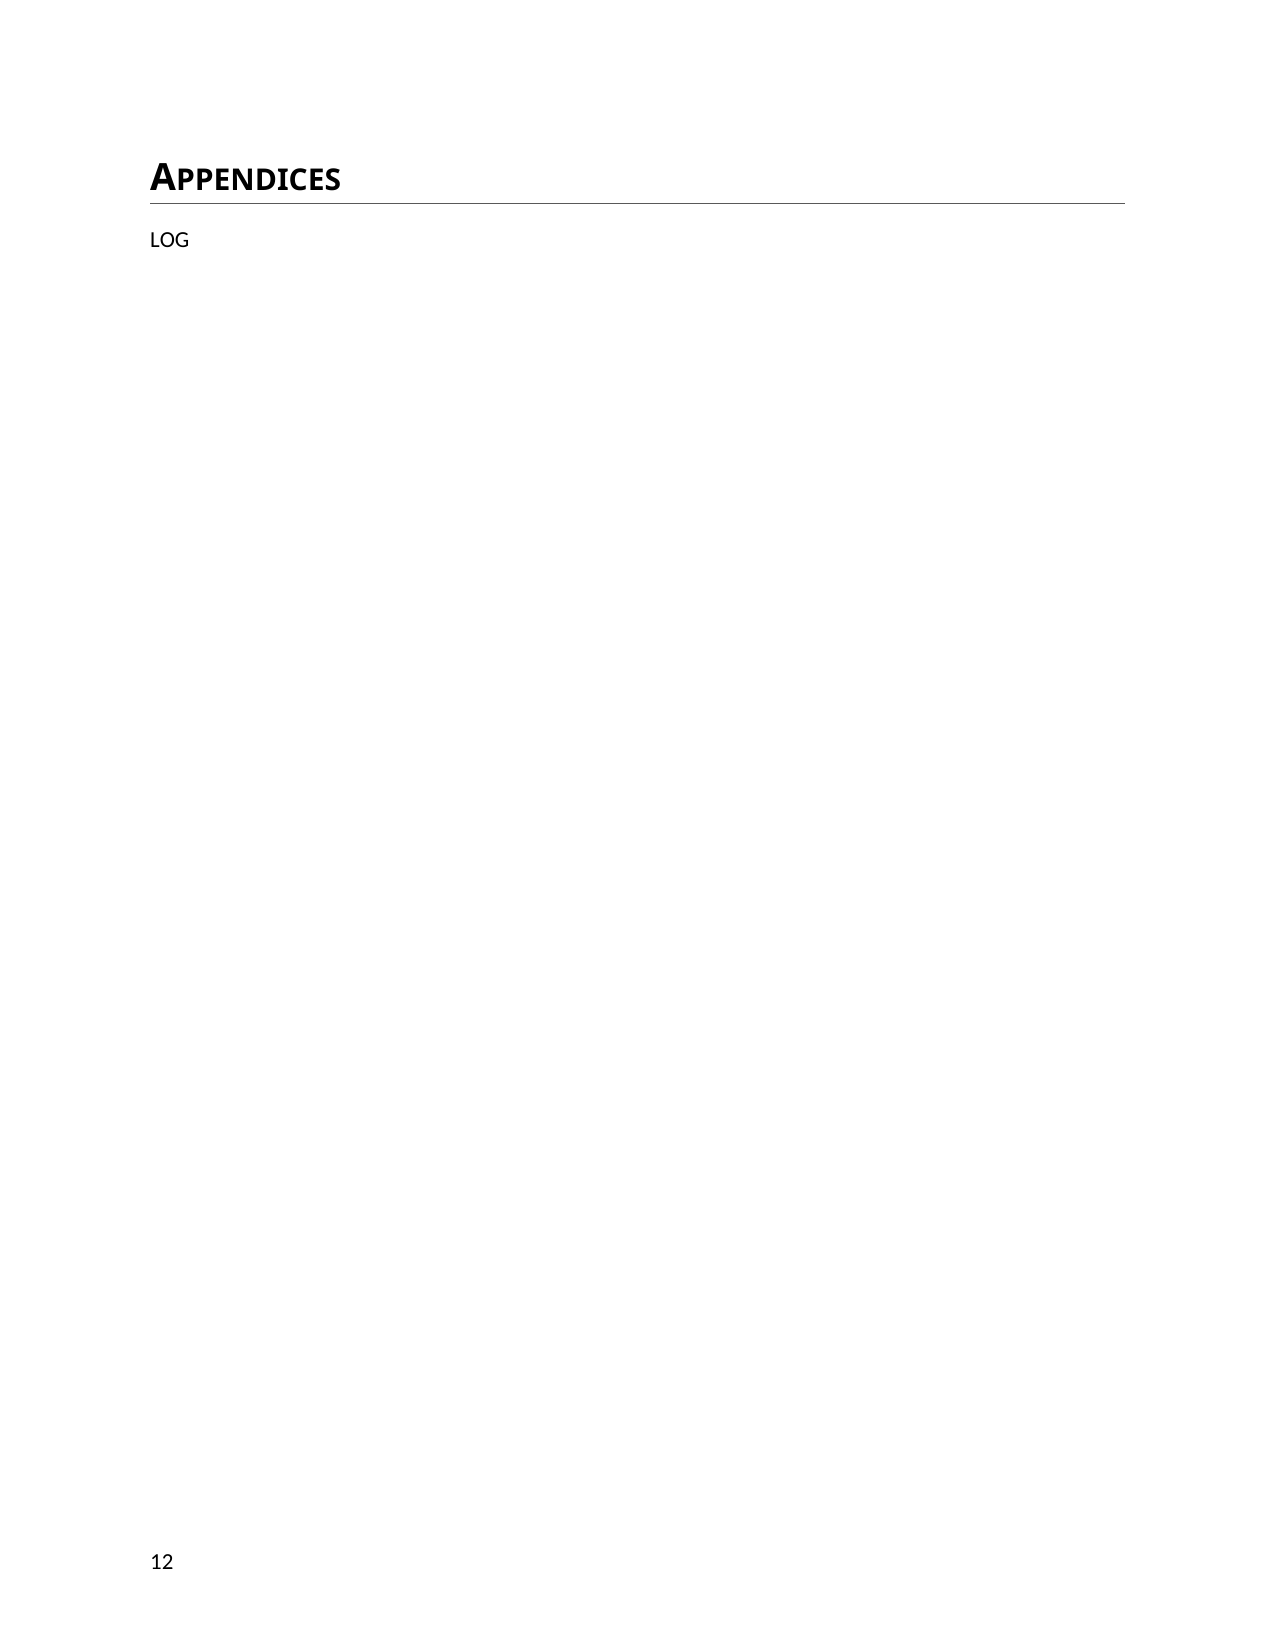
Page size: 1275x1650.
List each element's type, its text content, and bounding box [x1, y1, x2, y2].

subtitle Appendices [150, 150, 1125, 203]
text LOG [150, 225, 1125, 253]
